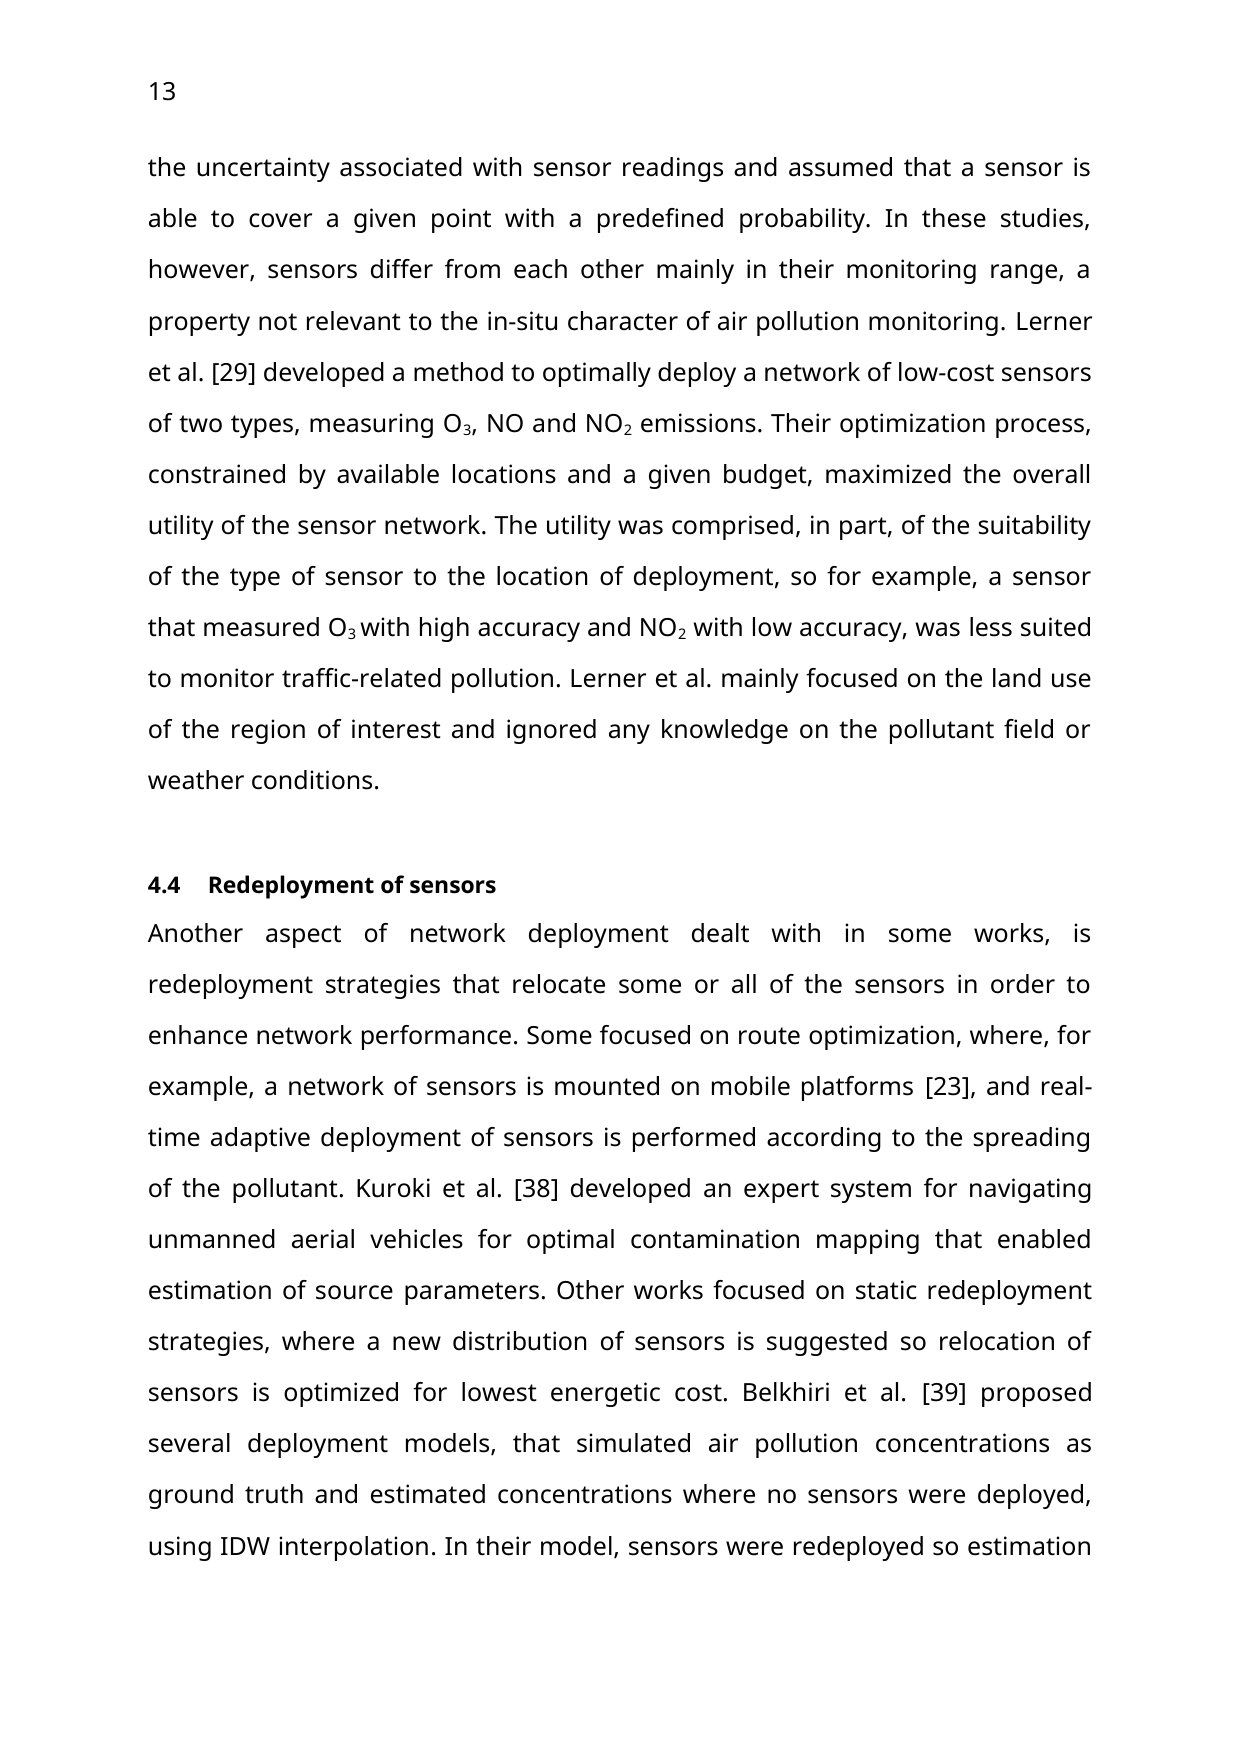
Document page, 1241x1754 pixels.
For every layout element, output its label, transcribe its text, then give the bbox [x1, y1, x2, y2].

subtitle Redeployment of sensors [148, 869, 1092, 900]
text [148, 150, 1092, 797]
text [148, 916, 1093, 1562]
